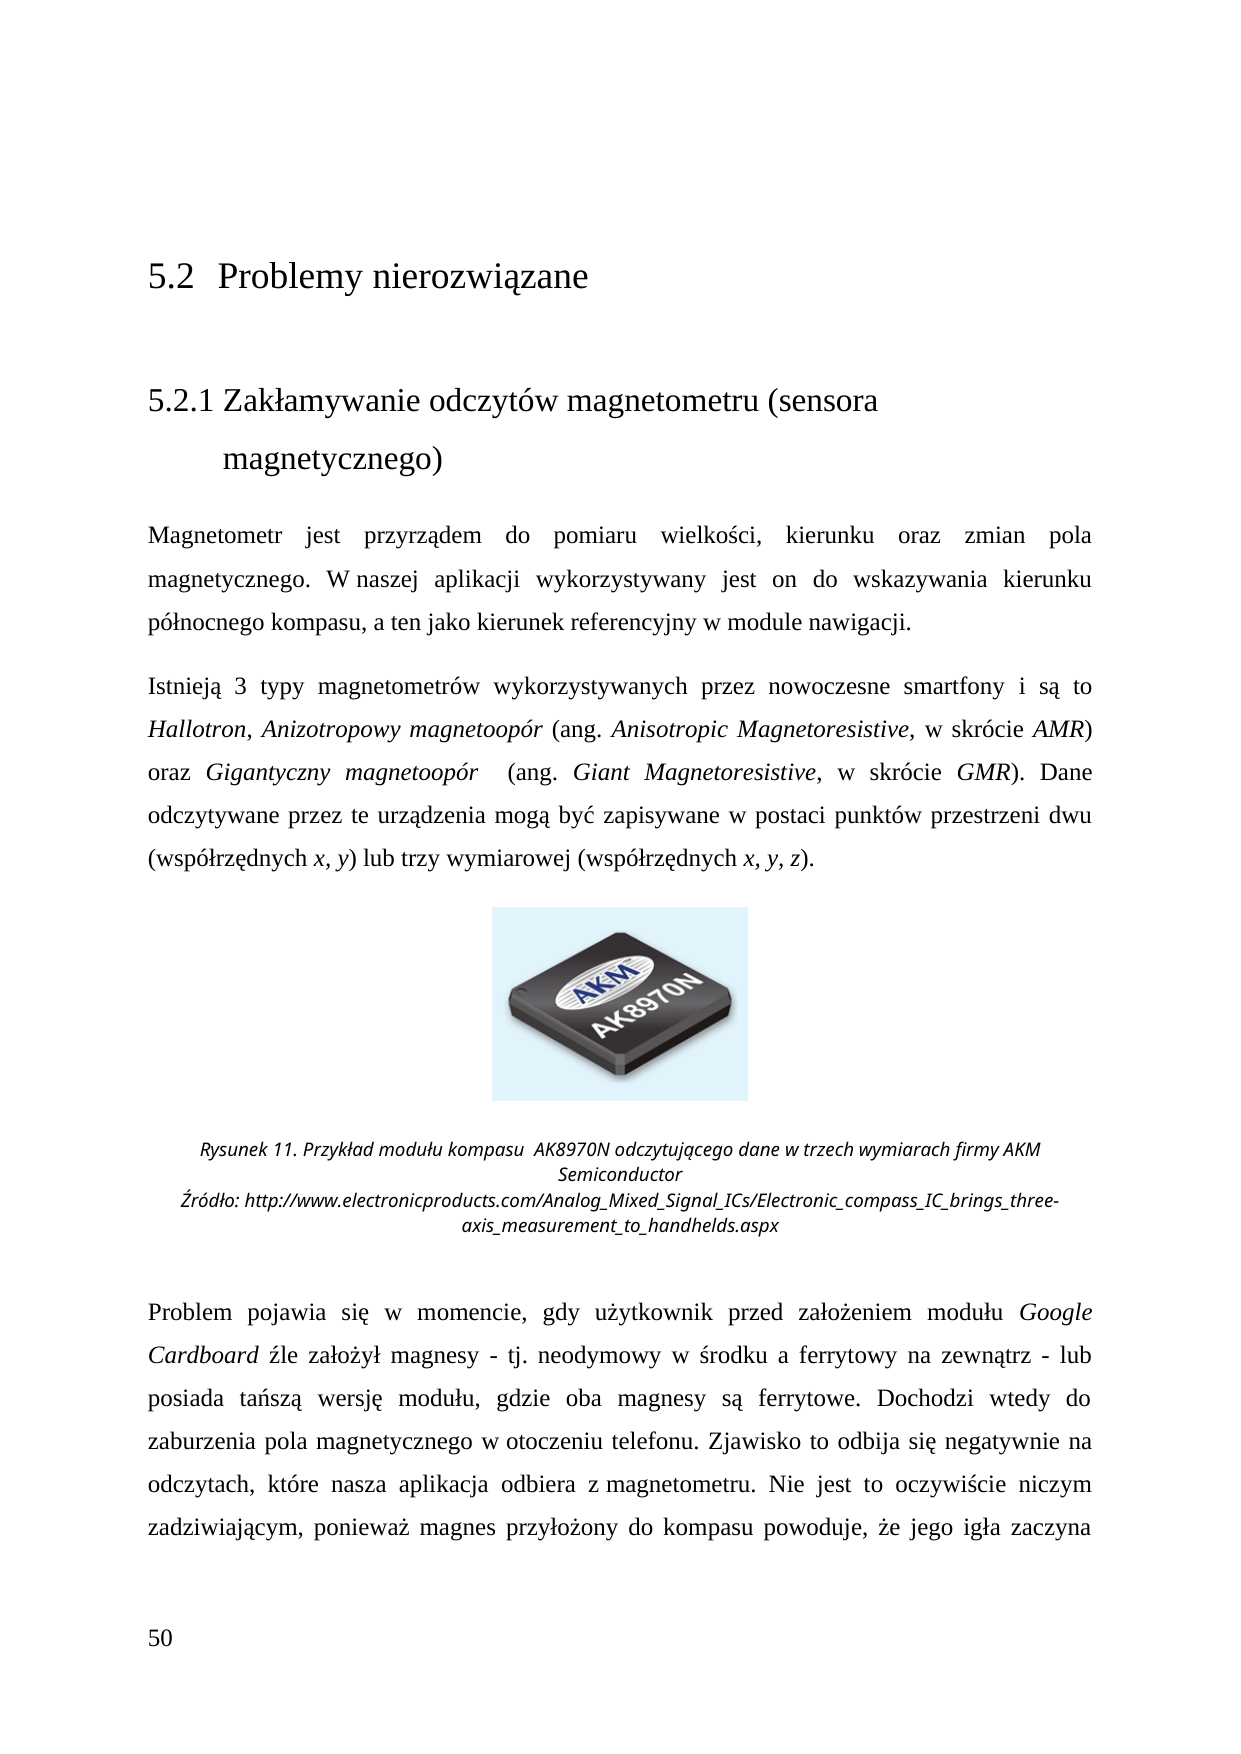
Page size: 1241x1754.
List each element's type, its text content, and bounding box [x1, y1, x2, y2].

text Magnetometr jest przyrządem do pomiaru wielkości, kierunku oraz zmian pola magnetycznego. W naszej aplikacji wykorzystywany jest on do wskazywania kierunku północnego kompasu, a ten jako kierunek referencyjny w module nawigacji. [148, 521, 1092, 636]
subtitle Zakłamywanie odczytów magnetometru (sensora magnetycznego) [148, 381, 1092, 476]
picture [492, 907, 749, 1101]
text Rysunek 11. Przykład modułu kompasu AK8970N odczytującego dane w trzech wymiarach firmy AKM Semiconductor Źródło: http://www.electronicproducts.com/Analog_Mixed_Signal_ICs/Electronic_compass_IC_brings_three-axis_measurement_to_handhelds.aspx [148, 1136, 1092, 1238]
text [148, 1297, 1092, 1541]
text Istnieją 3 typy magnetometrów wykorzystywanych przez nowoczesne smartfony i są to Hallotron, Anizotropowy magnetoopór (ang. Anisotropic Magnetoresistive, w skrócie AMR) oraz Gigantyczny magnetoopór (ang. Giant Magnetoresistive, w skrócie GMR). Dane odczytywane przez te urządzenia mogą być zapisywane w postaci punktów przestrzeni dwu (współrzędnych x, y) lub trzy wymiarowej (współrzędnych x, y, z). [148, 671, 1092, 872]
subtitle Problemy nierozwiązane [148, 253, 1092, 296]
